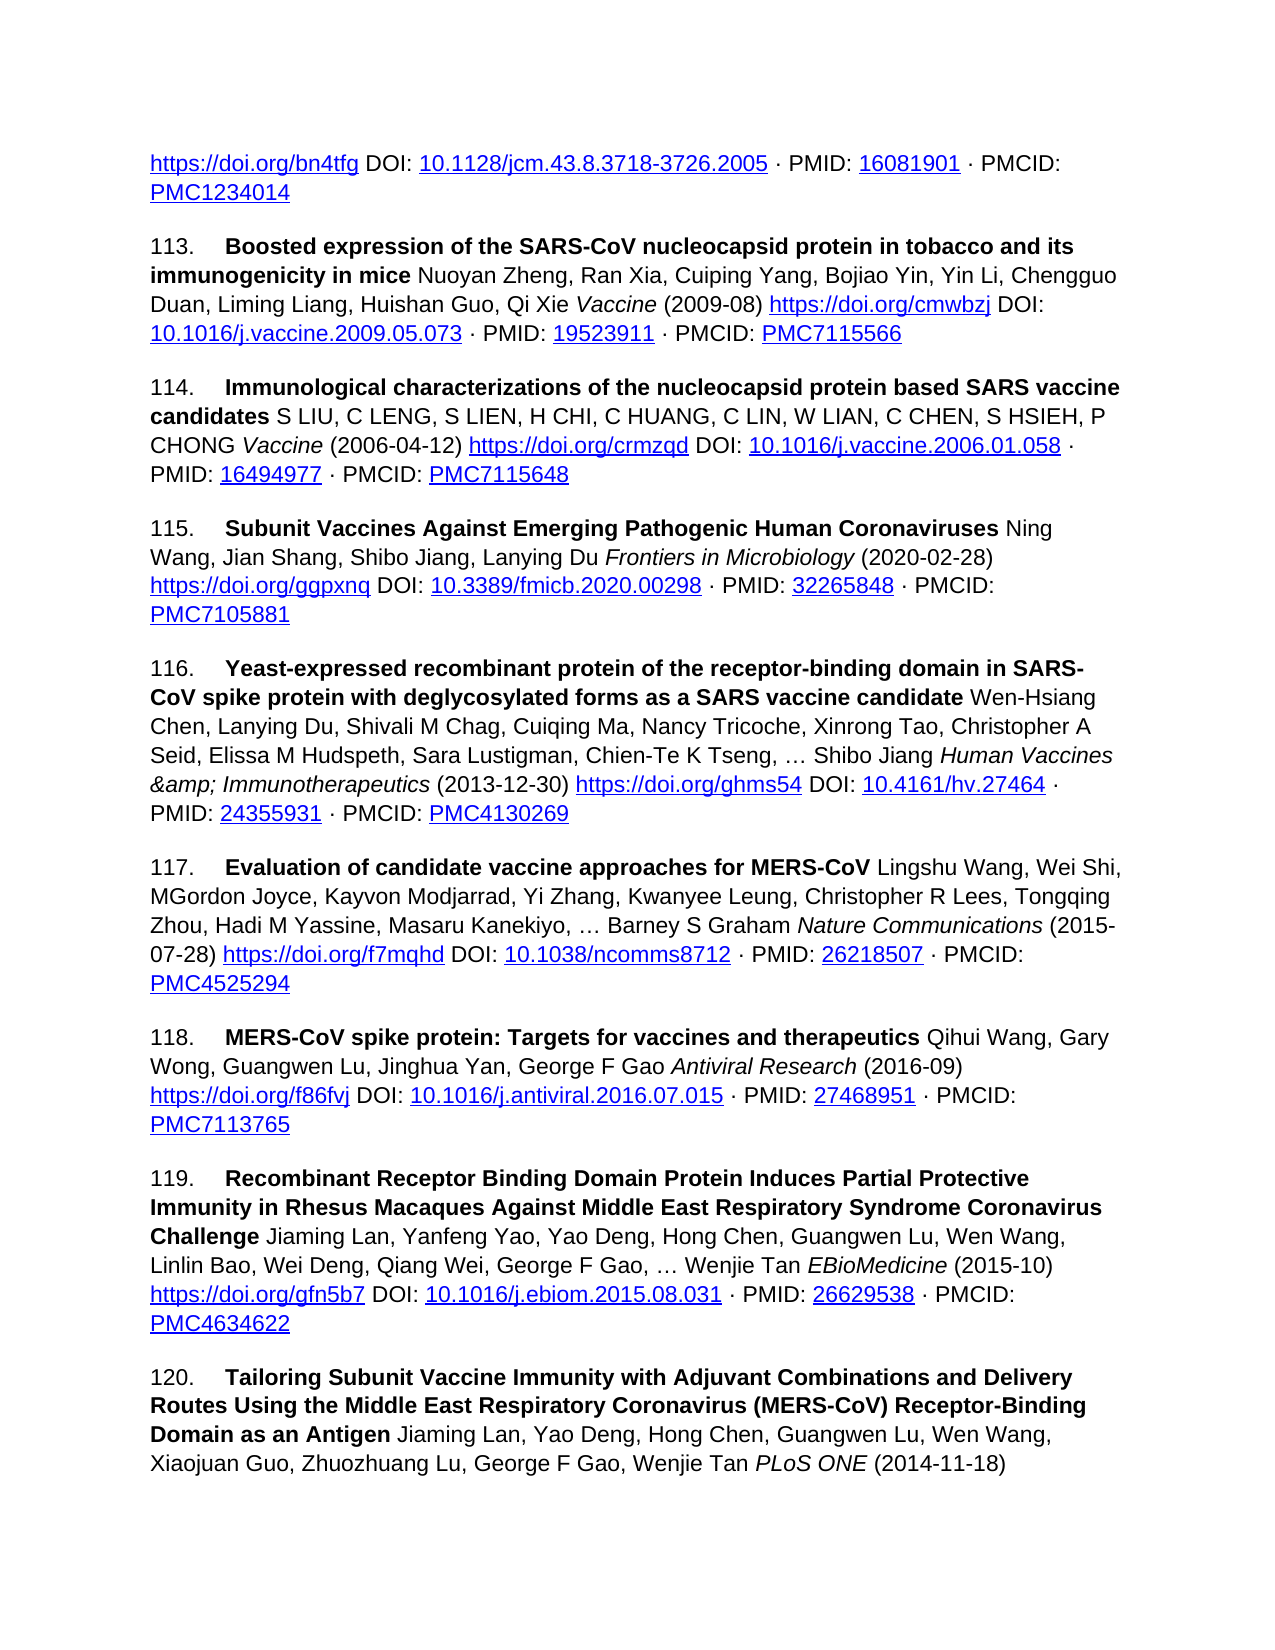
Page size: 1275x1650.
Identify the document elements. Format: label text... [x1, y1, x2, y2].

text 119. Recombinant Receptor Binding Domain Protein Induces Partial Protective Immunity in Rhesus Macaques Against Middle East Respiratory Syndrome Coronavirus Challenge Jiaming Lan, Yanfeng Yao, Yao Deng, Hong Chen, Guangwen Lu, Wen Wang, Linlin Bao, Wei Deng, Qiang Wei, George F Gao, … Wenjie Tan EBioMedicine (2015-10) https://doi.org/gfn5b7 DOI: 10.1016/j.ebiom.2015.08.031 · PMID: 26629538 · PMCID: PMC4634622 [150, 1165, 1125, 1336]
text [150, 1363, 1125, 1477]
text 118. MERS-CoV spike protein: Targets for vaccines and therapeutics Qihui Wang, Gary Wong, Guangwen Lu, Jinghua Yan, George F Gao Antiviral Research (2016-09) https://doi.org/f86fvj DOI: 10.1016/j.antiviral.2016.07.015 · PMID: 27468951 · PMCID: PMC7113765 [150, 1024, 1125, 1137]
text 117. Evaluation of candidate vaccine approaches for MERS-CoV Lingshu Wang, Wei Shi, MGordon Joyce, Kayvon Modjarrad, Yi Zhang, Kwanyee Leung, Christopher R Lees, Tongqing Zhou, Hadi M Yassine, Masaru Kanekiyo, … Barney S Graham Nature Communications (2015-07-28) https://doi.org/f7mqhd DOI: 10.1038/ncomms8712 · PMID: 26218507 · PMCID: PMC4525294 [150, 854, 1125, 996]
text 114. Immunological characterizations of the nucleocapsid protein based SARS vaccine candidates S LIU, C LENG, S LIEN, H CHI, C HUANG, C LIN, W LIAN, C CHEN, S HSIEH, P CHONG Vaccine (2006-04-12) https://doi.org/crmzqd DOI: 10.1016/j.vaccine.2006.01.058 · PMID: 16494977 · PMCID: PMC7115648 [150, 374, 1125, 487]
text 113. Boosted expression of the SARS-CoV nucleocapsid protein in tobacco and its immunogenicity in mice Nuoyan Zheng, Ran Xia, Cuiping Yang, Bojiao Yin, Yin Li, Chengguo Duan, Liming Liang, Huishan Guo, Qi Xie Vaccine (2009-08) https://doi.org/cmwbzj DOI: 10.1016/j.vaccine.2009.05.073 · PMID: 19523911 · PMCID: PMC7115566 [150, 233, 1125, 346]
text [150, 150, 1125, 205]
text 116. Yeast-expressed recombinant protein of the receptor-binding domain in SARS-CoV spike protein with deglycosylated forms as a SARS vaccine candidate Wen-Hsiang Chen, Lanying Du, Shivali M Chag, Cuiqing Ma, Nancy Tricoche, Xinrong Tao, Christopher A Seid, Elissa M Hudspeth, Sara Lustigman, Chien-Te K Tseng, … Shibo Jiang Human Vaccines &amp; Immunotherapeutics (2013-12-30) https://doi.org/ghms54 DOI: 10.4161/hv.27464 · PMID: 24355931 · PMCID: PMC4130269 [150, 655, 1125, 827]
text 115. Subunit Vaccines Against Emerging Pathogenic Human Coronaviruses Ning Wang, Jian Shang, Shibo Jiang, Lanying Du Frontiers in Microbiology (2020-02-28) https://doi.org/ggpxnq DOI: 10.3389/fmicb.2020.00298 · PMID: 32265848 · PMCID: PMC7105881 [150, 514, 1125, 628]
